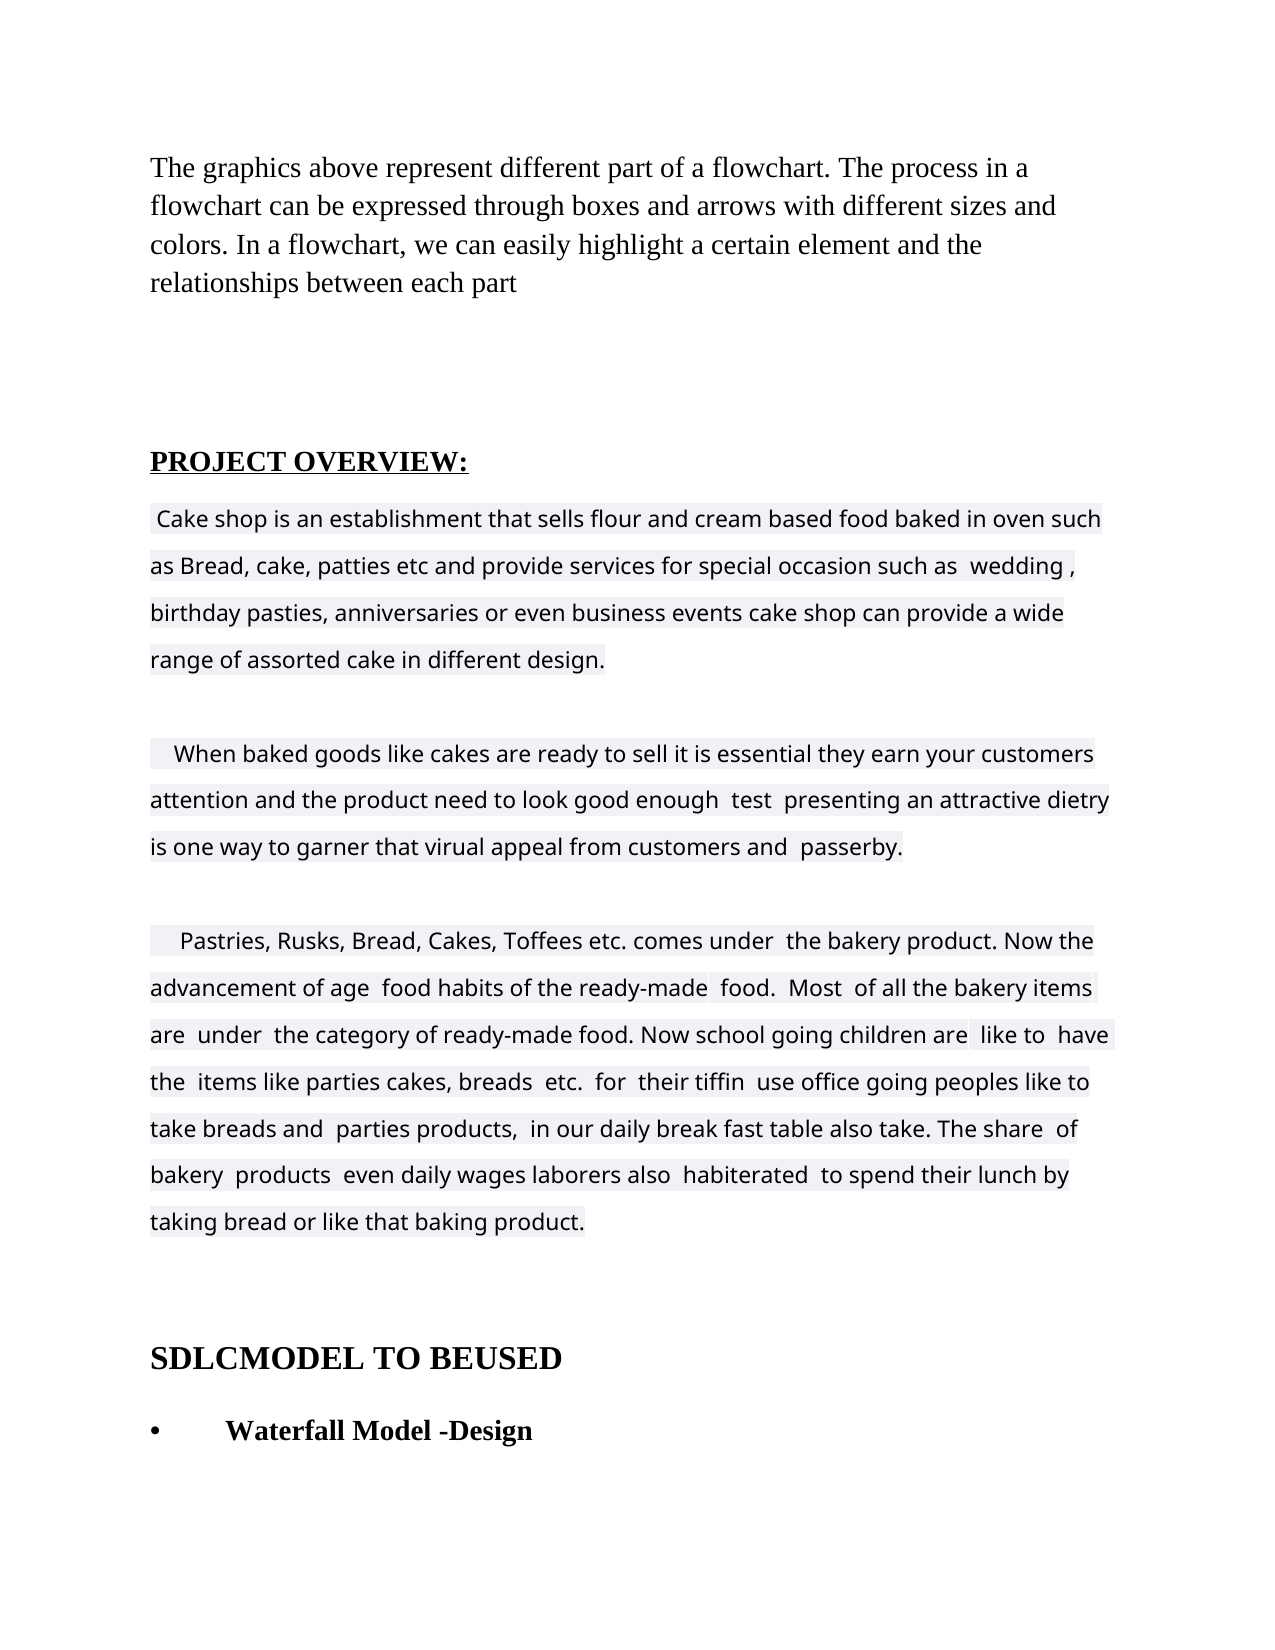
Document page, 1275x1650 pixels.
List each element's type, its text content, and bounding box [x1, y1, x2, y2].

text SDLCMODEL TO BEUSED [150, 1339, 867, 1377]
list Waterfall Model -Design [150, 1413, 1125, 1446]
text Cake shop is an establishment that sells flour and cream based food baked in oven such as Bread, cake, patties etc and provide services for special occasion such as wedding , birthday pasties, anniversaries or even business events cake shop can provide a wide range of assorted cake in different design. When baked goods like cakes are ready to sell it is essential they earn your customers attention and the product need to look good enough test presenting an attractive dietry is one way to garner that virual appeal from customers and passerby. Pastries, Rusks, Bread, Cakes, Toffees etc. comes under the bakery product. Now the advancement of age food habits of the ready-made food. Most of all the bakery items are under the category of ready-made food. Now school going children are like to have the items like parties cakes, breads etc. for their tiffin use office going peoples like to take breads and parties products, in our daily break fast table also take. The share of bakery products even daily wages laborers also habiterated to spend their lunch by taking bread or like that baking product. [150, 503, 1125, 1237]
text The graphics above represent different part of a flowchart. The process in a flowchart can be expressed through boxes and arrows with different sizes and colors. In a flowchart, we can easily highlight a certain element and the relationships between each part [150, 150, 1125, 299]
text PROJECT OVERVIEW: [150, 444, 1125, 477]
